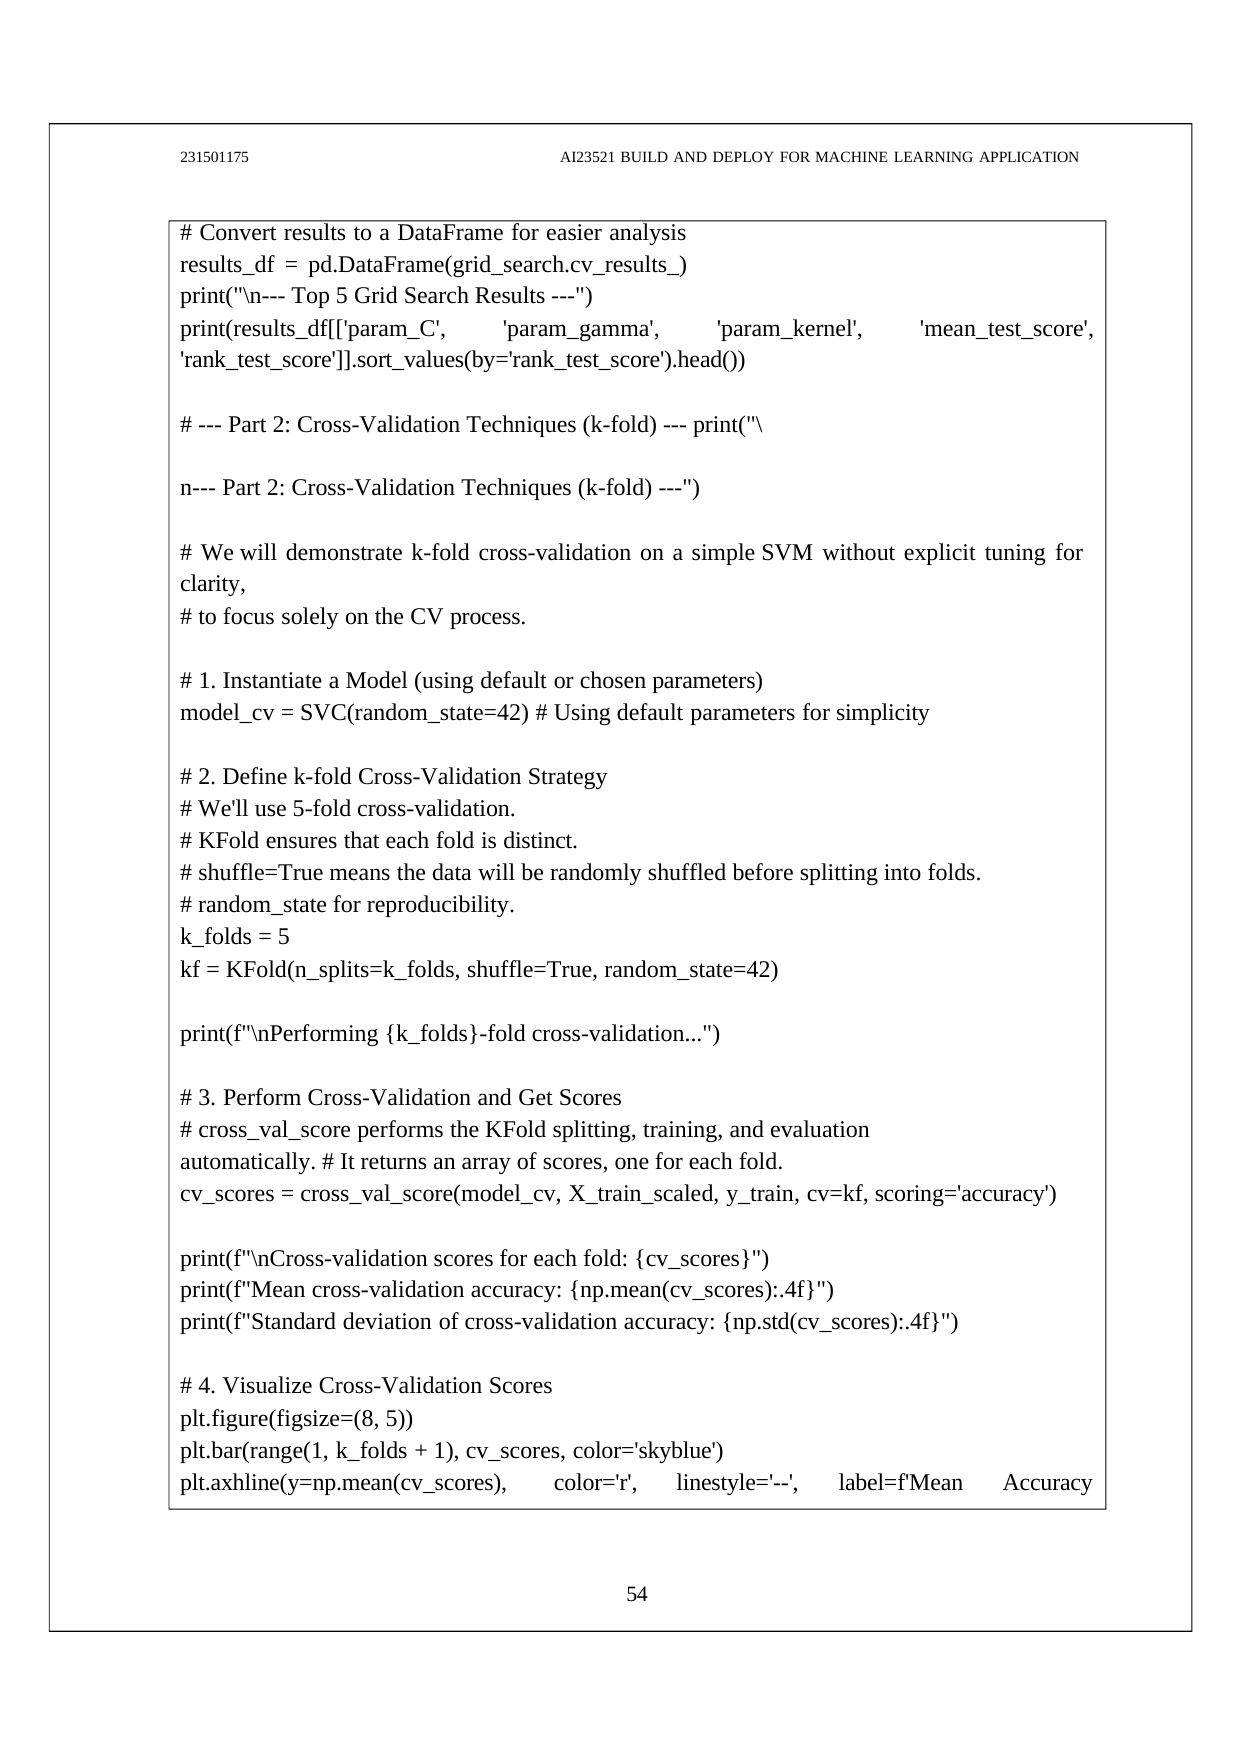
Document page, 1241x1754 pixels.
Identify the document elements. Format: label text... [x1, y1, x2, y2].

text # KFold ensures that each fold is distinct. [180, 827, 1152, 854]
text # We will demonstrate k-fold cross-validation on a simple SVM without explicit tuning for clarity, [180, 538, 1094, 597]
text # shuffle=True means the data will be randomly shuffled before splitting into folds. # random_state for reproducibility. [180, 858, 984, 918]
text k_folds = 5 [180, 923, 1152, 950]
text print(f"Standard deviation of cross-validation accuracy: {np.std(cv_scores):.4f}") [180, 1307, 1152, 1335]
text # 4. Visualize Cross-Validation Scores plt.figure(figsize=(8, 5)) [180, 1371, 589, 1431]
text # cross_val_score performs the KFold splitting, training, and evaluation automatically. # It returns an array of scores, one for each fold. [180, 1115, 1012, 1174]
text plt.bar(range(1, k_folds + 1), cv_scores, color='skyblue') [180, 1436, 1152, 1463]
text # Convert results to a DataFrame for easier analysis results_df = pd.DataFrame(grid_search.cv_results_) print("\n--- Top 5 Grid Search Results ---") [180, 218, 688, 309]
text model_cv = SVC(random_state=42) # Using default parameters for simplicity [180, 698, 1152, 726]
text print(results_df[['param_C', 'param_gamma', 'param_kernel', 'mean_test_score', 'rank_test_score']].sort_values(by='rank_test_score').head()) [180, 313, 1095, 373]
text # 1. Instantiate a Model (using default or chosen parameters) [180, 666, 1152, 693]
text # 2. Define k-fold Cross-Validation Strategy # We'll use 5-fold cross-validation. [180, 762, 612, 822]
text print(f"\nCross-validation scores for each fold: {cv_scores}") print(f"Mean cross-validation accuracy: {np.mean(cv_scores):.4f}") [180, 1244, 842, 1302]
text # --- Part 2: Cross-Validation Techniques (k-fold) --- print("\n--- Part 2: Cross-Validation Techniques (k-fold) ---") [180, 409, 768, 501]
text cv_scores = cross_val_score(model_cv, X_train_scaled, y_train, cv=kf, scoring='accuracy') [180, 1179, 1152, 1207]
text # to focus solely on the CV process. [180, 602, 1152, 629]
text # 3. Perform Cross-Validation and Get Scores [180, 1083, 1152, 1111]
text kf = KFold(n_splits=k_folds, shuffle=True, random_state=42) print(f"\nPerforming {k_folds}-fold cross-validation...") [180, 955, 842, 1046]
text plt.axhline(y=np.mean(cv_scores), color='r', linestyle='--', label=f'Mean Accuracy [180, 1467, 1152, 1495]
